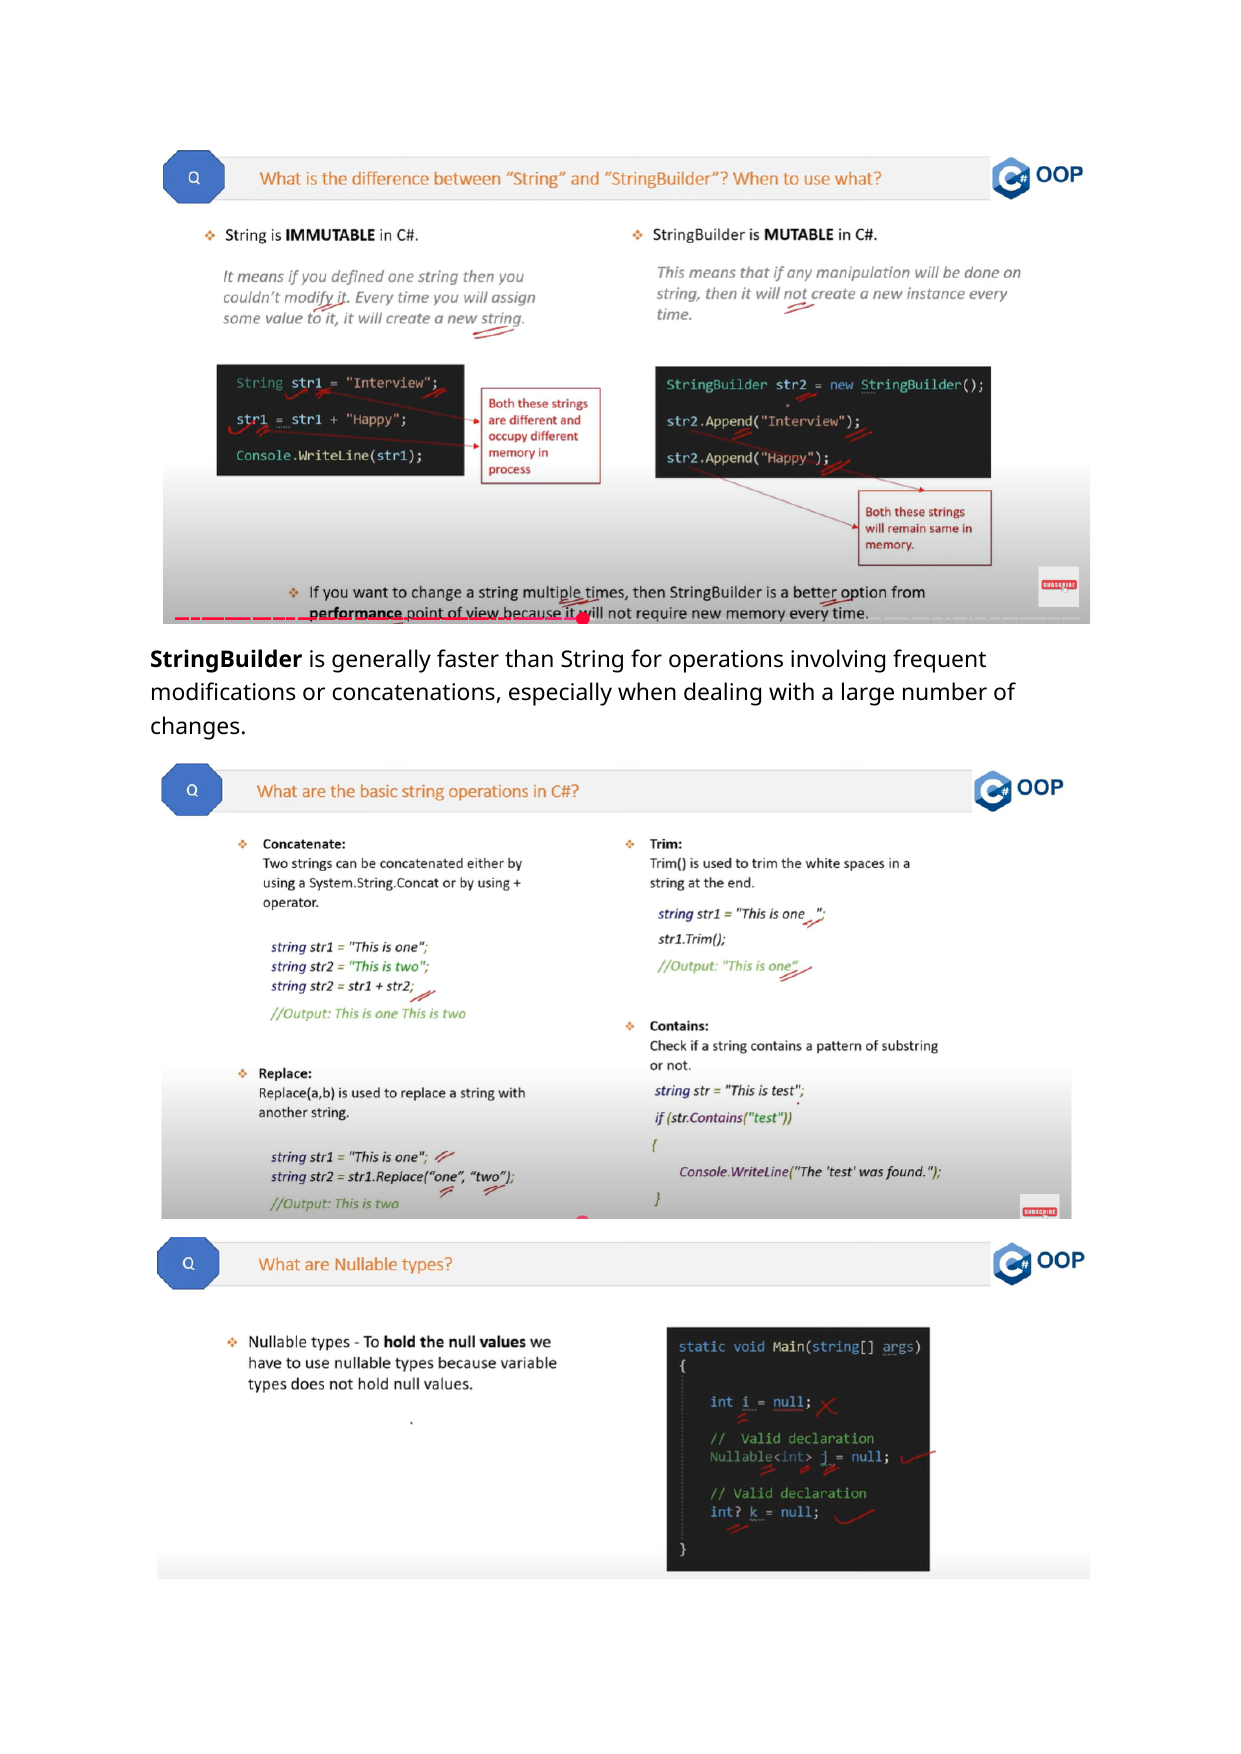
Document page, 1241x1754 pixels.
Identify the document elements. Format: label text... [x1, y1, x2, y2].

text StringBuilder is generally faster than String for operations involving frequent modifications or concatenations, especially when dealing with a large number of changes. [150, 642, 1090, 741]
picture [150, 150, 1091, 624]
picture [150, 760, 1091, 1219]
picture [150, 1237, 1091, 1579]
